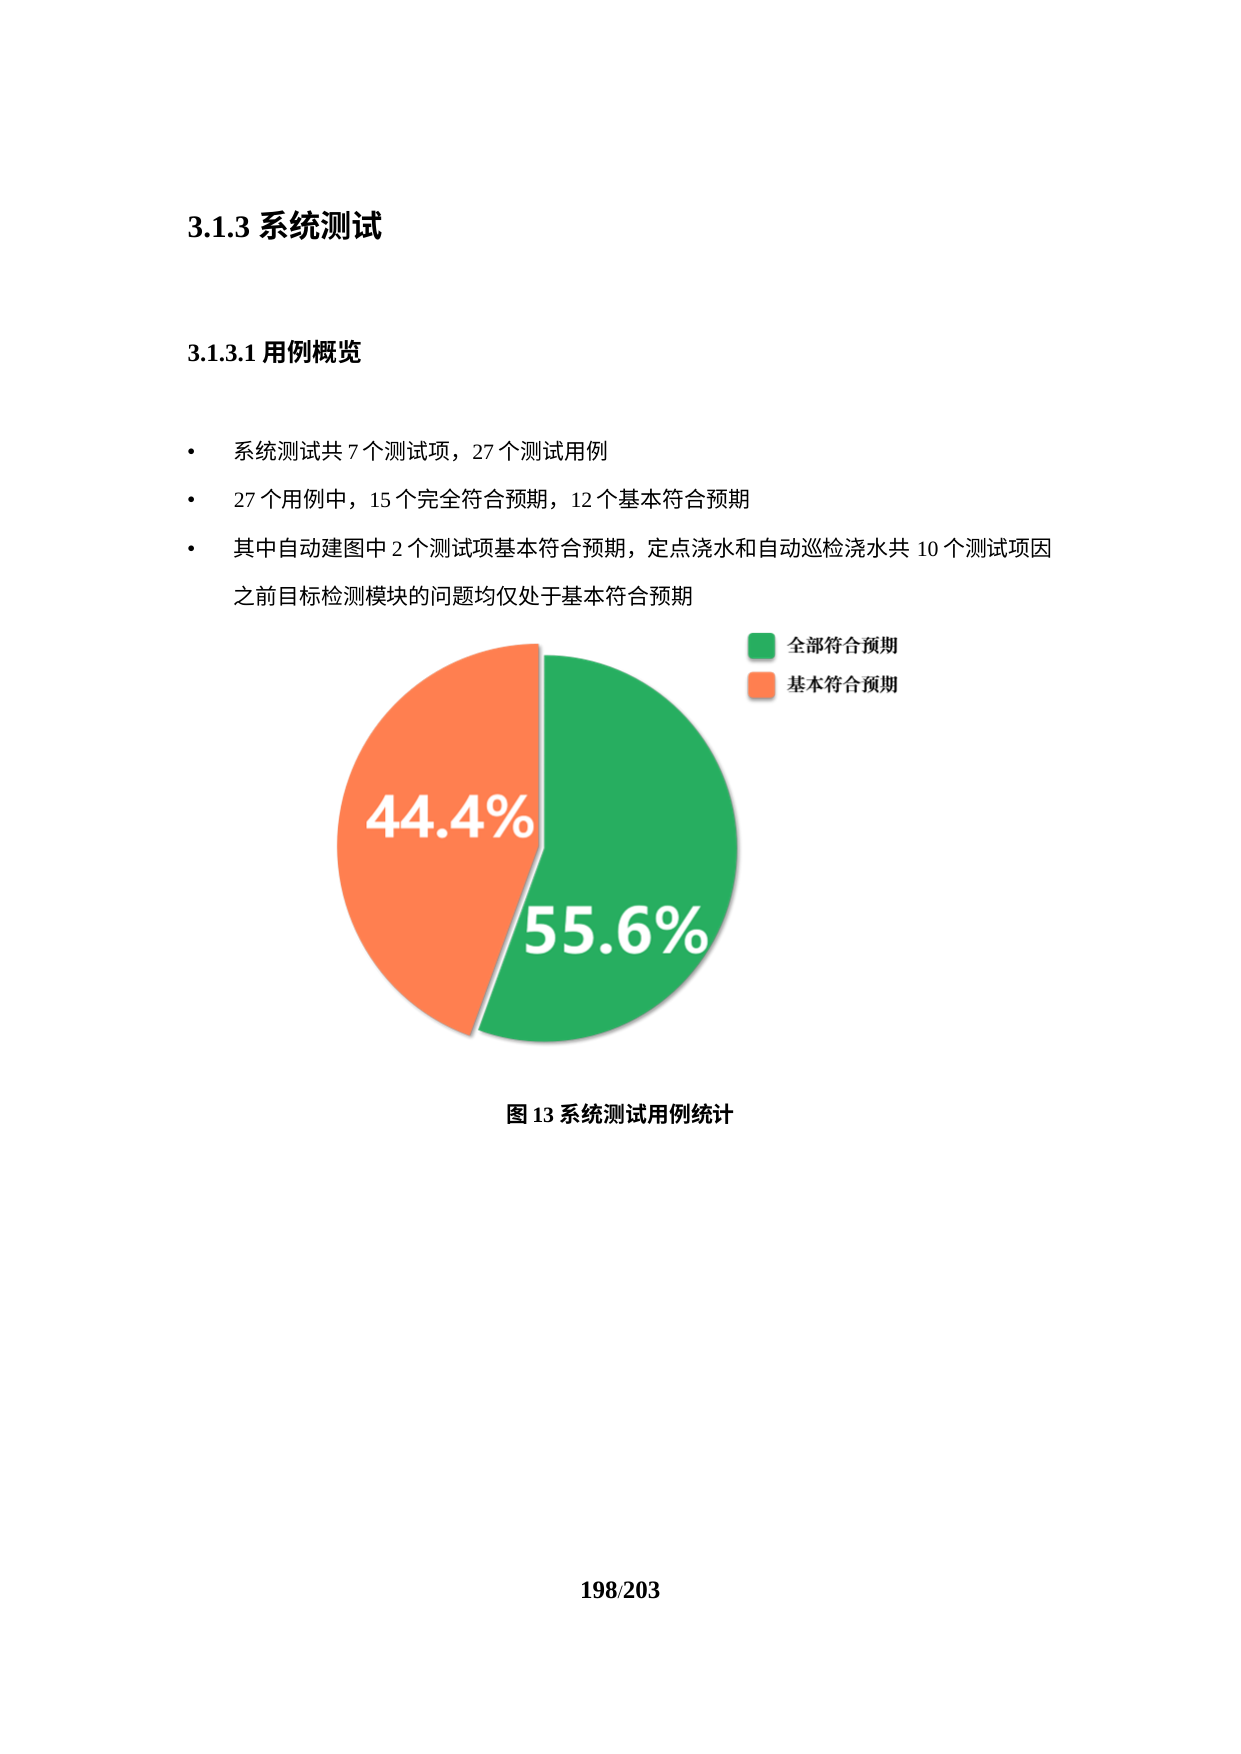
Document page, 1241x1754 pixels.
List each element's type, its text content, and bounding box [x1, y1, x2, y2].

subtitle 3.1.3 系统测试 [187, 191, 1053, 256]
list 27个用例中，15个完全符合预期，12个基本符合预期 [187, 482, 1053, 514]
list 其中自动建图中2个测试项基本符合预期，定点浇水和自动巡检浇水共10个测试项因之前目标检测模块的问题均仅处于基本符合预期 [187, 530, 1053, 611]
list 系统测试共7个测试项，27个测试用例 [187, 433, 1053, 466]
text 图13 系统测试用例统计 [187, 1097, 1053, 1129]
subtitle 3.1.3.1 用例概览 [187, 318, 1053, 383]
picture [332, 627, 909, 1053]
